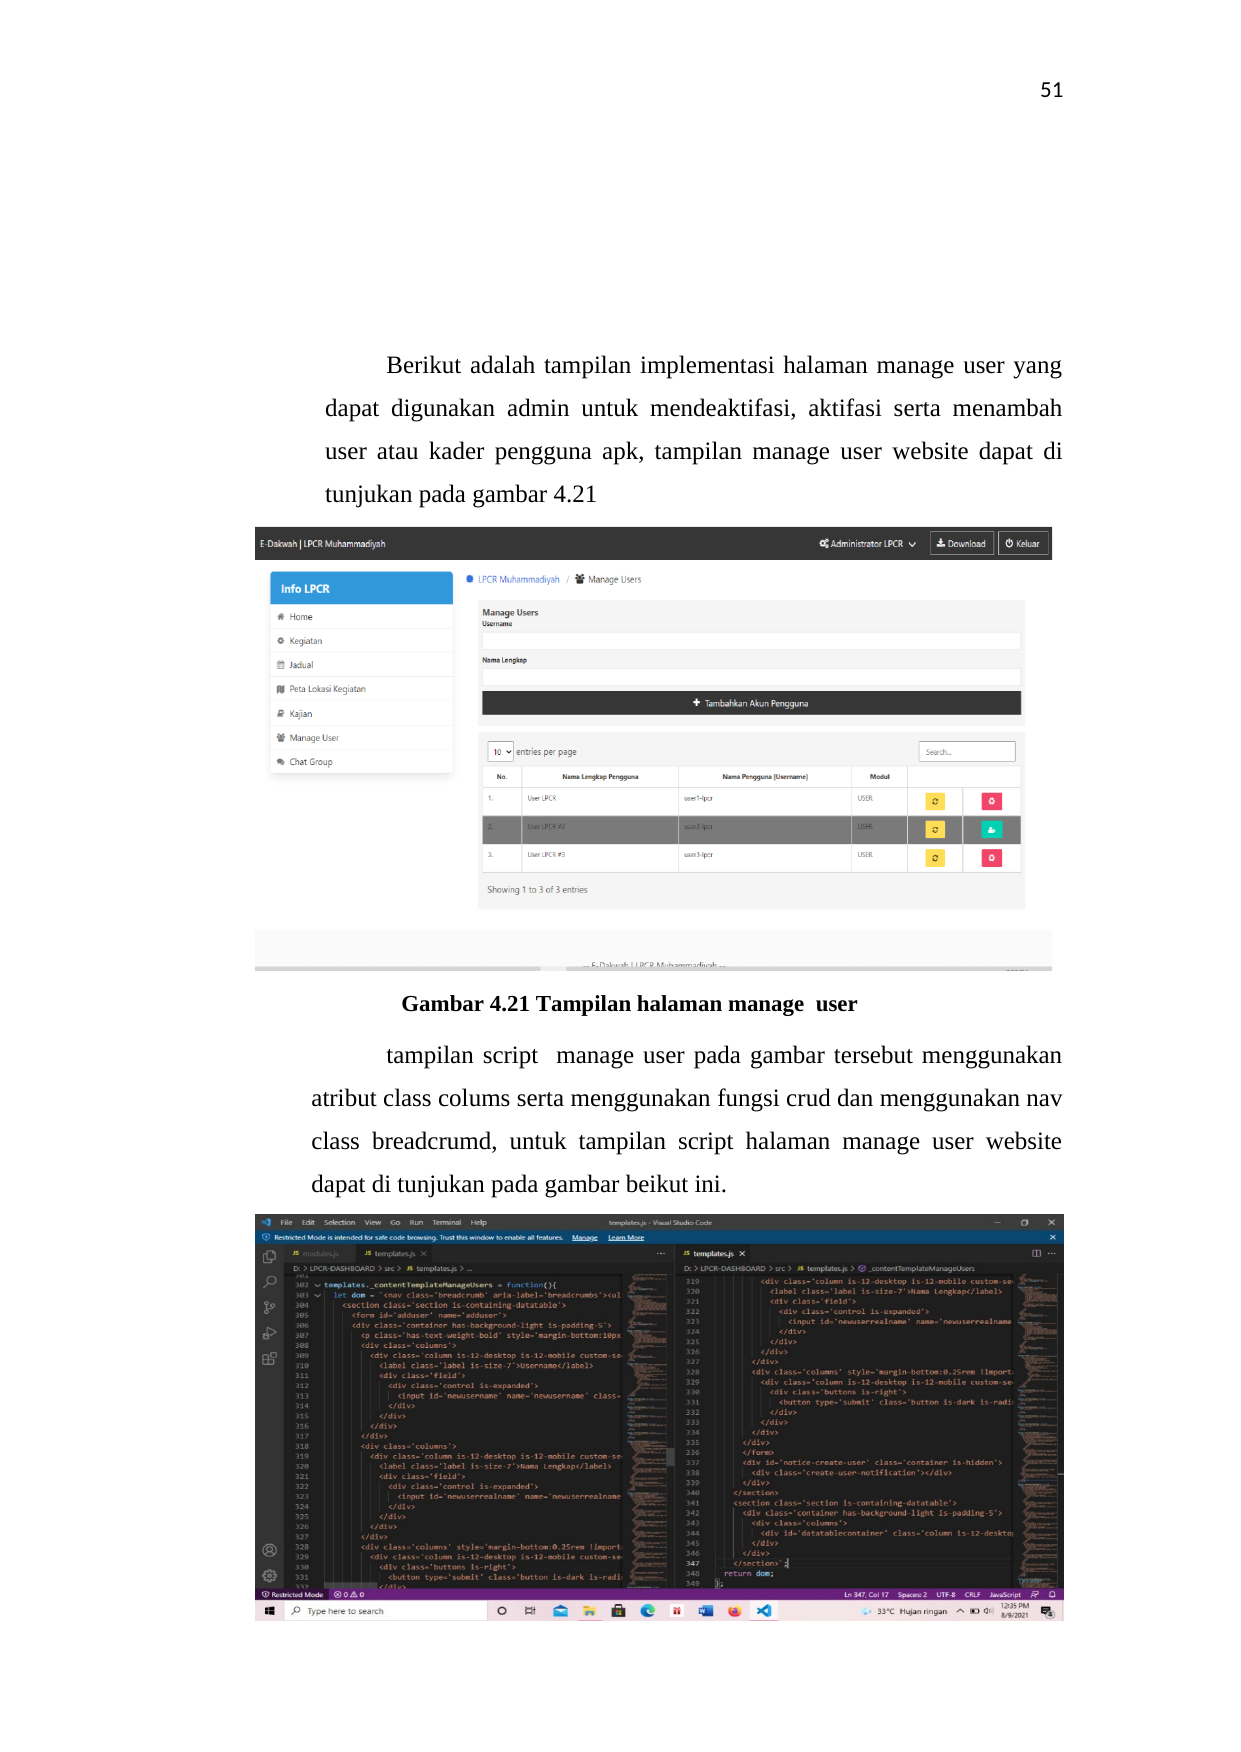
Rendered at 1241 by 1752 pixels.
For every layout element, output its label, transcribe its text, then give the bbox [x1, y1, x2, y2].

text Berikut adalah tampilan implementasi halaman manage user yang dapat digunakan admin untuk mendeaktifasi, aktifasi serta menambah user atau kader pengguna apk, tampilan manage user website dapat di tunjukan pada gambar 4.21 [325, 350, 1063, 508]
text tampilan script manage user pada gambar tersebut menggunakan atribut class colums serta menggunakan fungsi crud dan menggunakan nav class breadcrumd, untuk tampilan script halaman manage user website dapat di tunjukan pada gambar beikut ini. [311, 1040, 1063, 1198]
picture [255, 1214, 1064, 1621]
picture [255, 525, 1053, 971]
